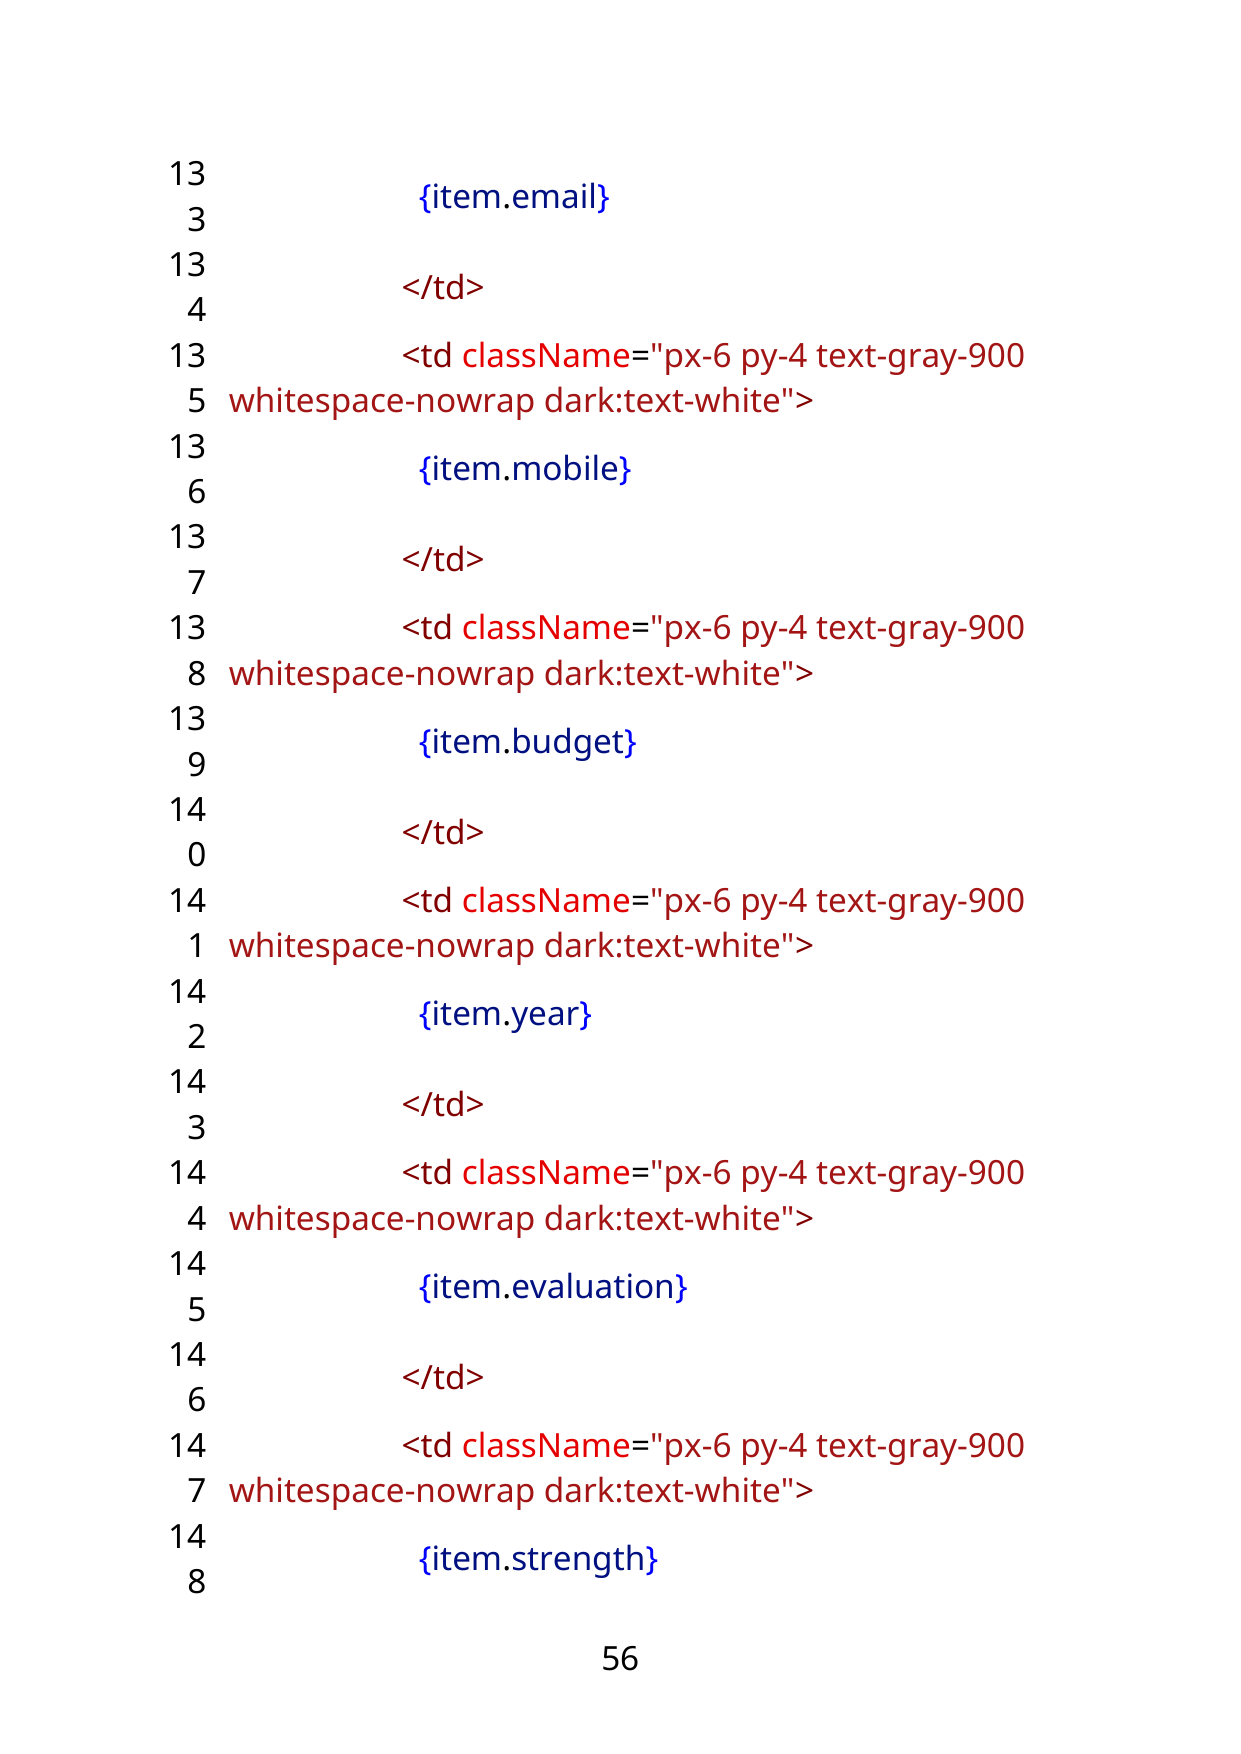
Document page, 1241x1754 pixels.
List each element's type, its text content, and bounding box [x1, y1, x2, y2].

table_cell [217, 1149, 1090, 1240]
table_cell 143 [150, 1058, 217, 1149]
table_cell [217, 1422, 1090, 1512]
table_cell </td> [217, 1058, 1090, 1149]
table_cell 141 [150, 877, 217, 967]
table_cell 139 [150, 695, 217, 786]
table_cell 148 [150, 1513, 217, 1603]
table_cell 135 [150, 332, 217, 422]
table_cell 142 [150, 968, 217, 1058]
table_cell {item.strength} [217, 1513, 1090, 1603]
table_cell 145 [150, 1240, 217, 1331]
table_cell 144 [150, 1149, 217, 1240]
table_cell <td className="px-6 py-4 text-gray-900 whitespace-nowrap dark:text-white"> [217, 604, 1090, 695]
table_cell </td> [217, 786, 1090, 877]
table_cell 133 [150, 150, 217, 241]
table_cell {item.email} [217, 150, 1090, 241]
table_cell 136 [150, 423, 217, 513]
table_cell 140 [150, 786, 217, 877]
table_cell </td> [217, 1331, 1090, 1422]
table_cell <td className="px-6 py-4 text-gray-900 whitespace-nowrap dark:text-white"> [217, 877, 1090, 967]
table_cell </td> [217, 513, 1090, 604]
table_cell 134 [150, 241, 217, 332]
table_cell {item.budget} [217, 695, 1090, 786]
table_cell {item.year} [217, 968, 1090, 1058]
table_cell </td> [217, 241, 1090, 332]
table_cell 138 [150, 604, 217, 695]
table_cell {item.mobile} [217, 423, 1090, 513]
table_cell {item.evaluation} [217, 1240, 1090, 1331]
table_cell 146 [150, 1331, 217, 1422]
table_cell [217, 332, 1090, 422]
table_cell 147 [150, 1422, 217, 1512]
table_cell 137 [150, 513, 217, 604]
